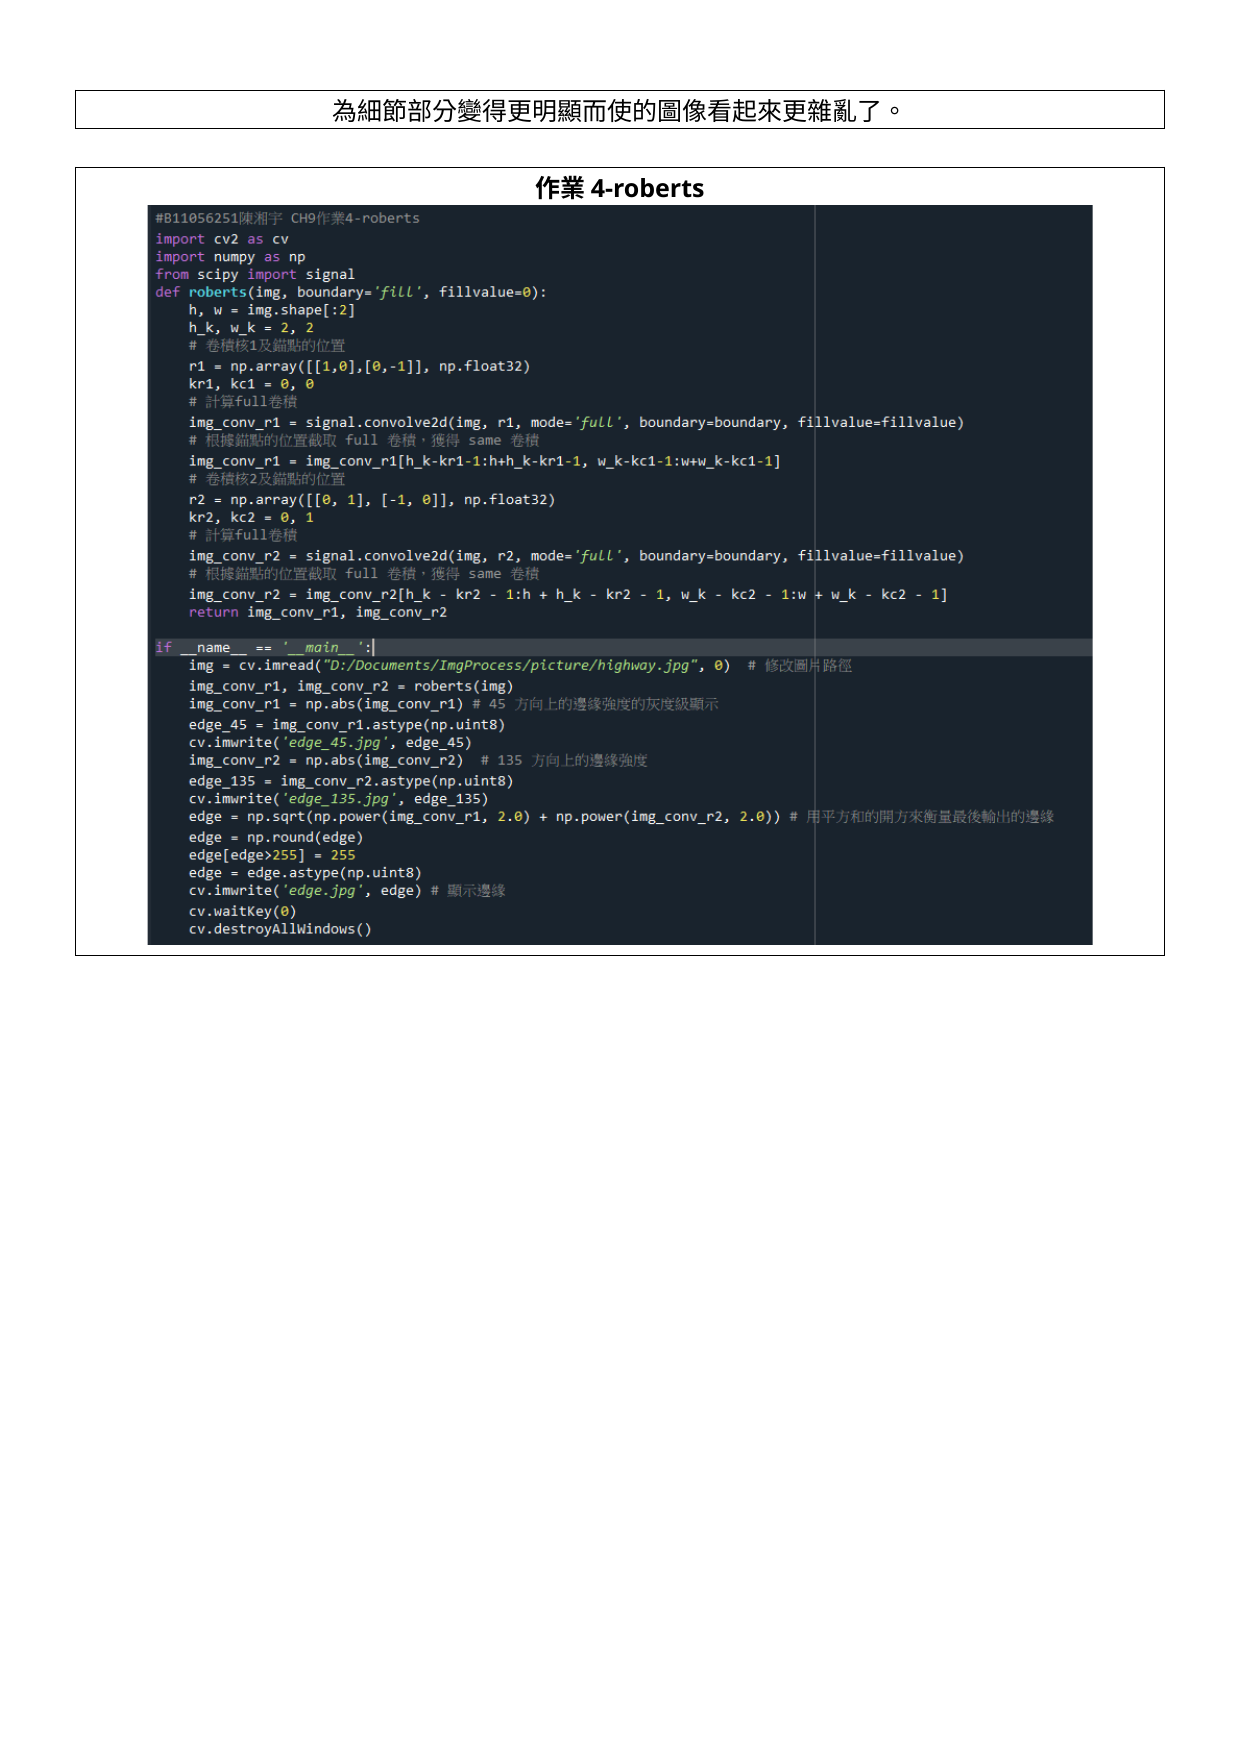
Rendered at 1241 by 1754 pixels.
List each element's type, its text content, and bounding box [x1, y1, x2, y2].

table_header 作業4-roberts [76, 168, 1164, 955]
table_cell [76, 91, 1164, 128]
picture [147, 205, 1093, 945]
